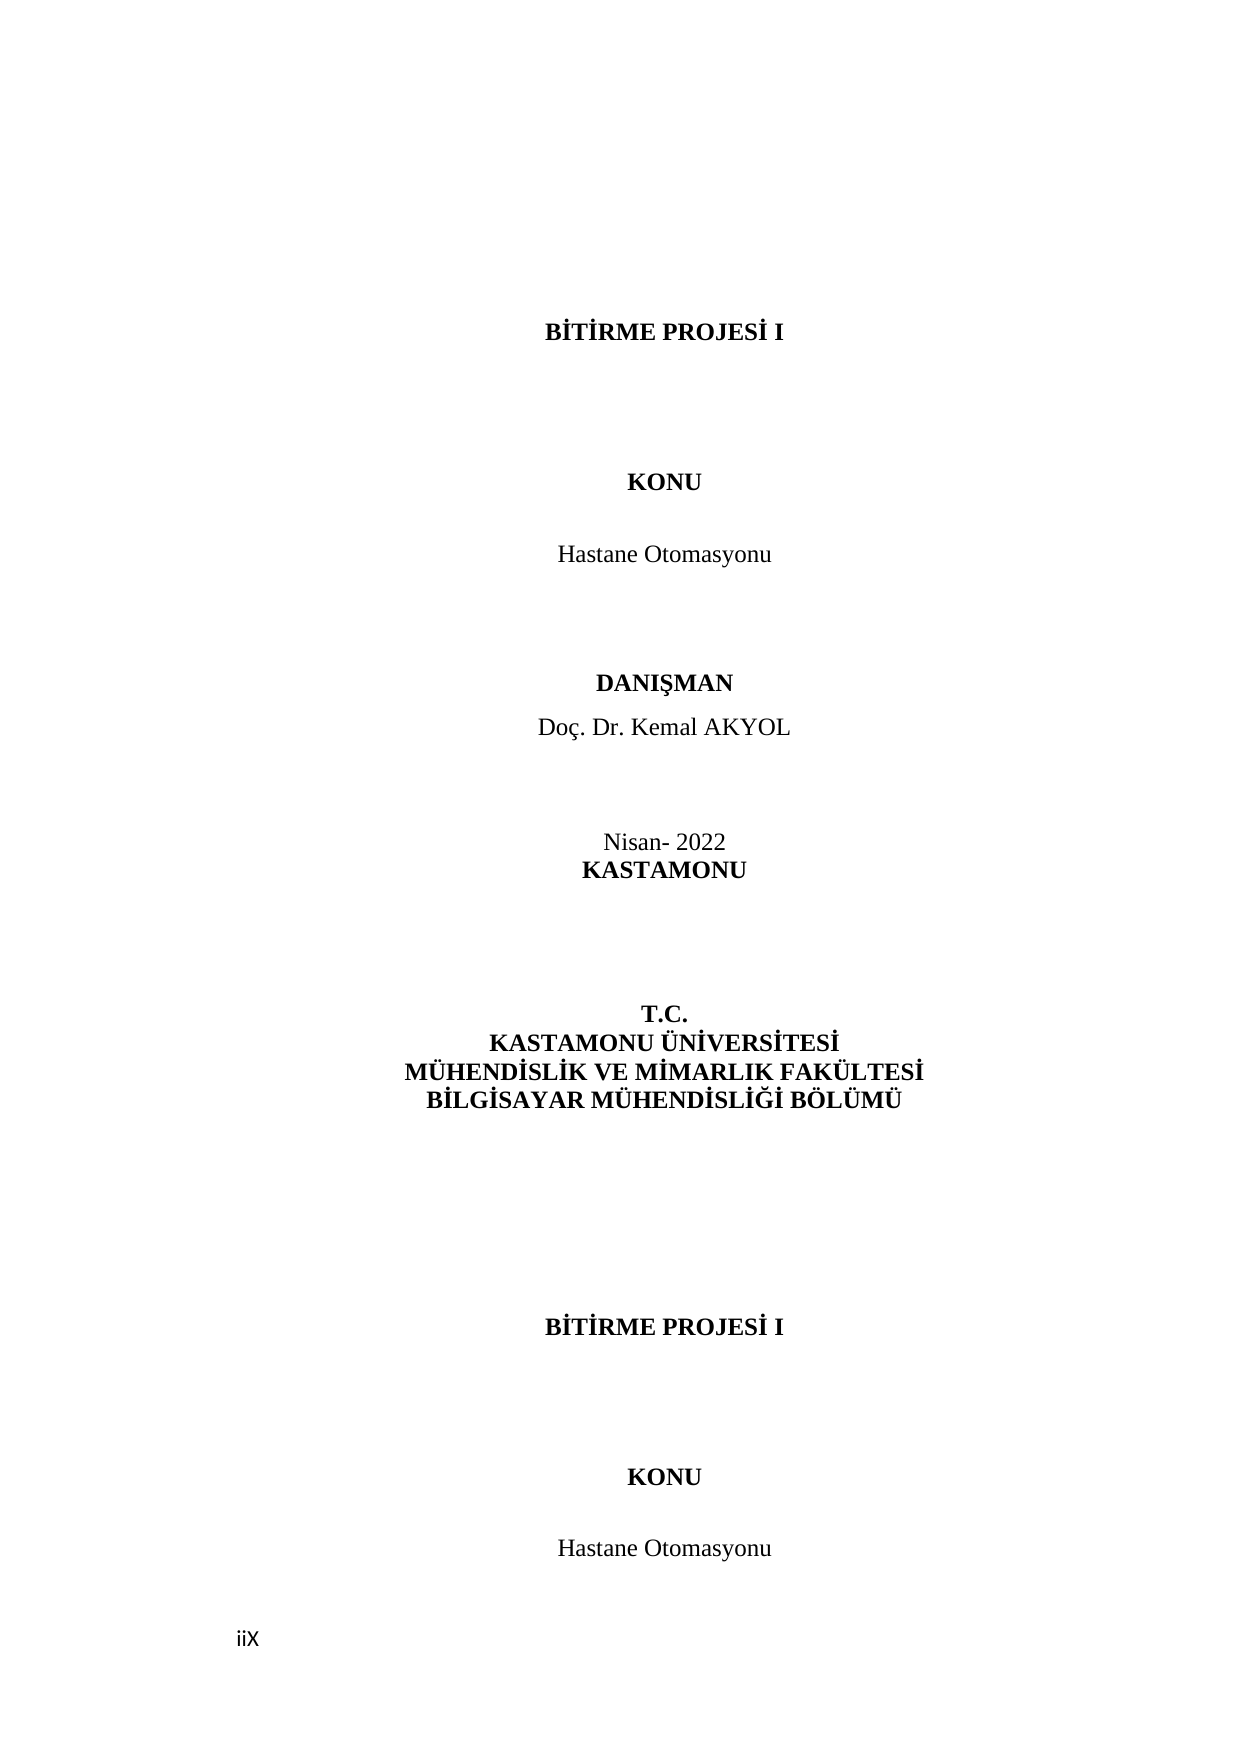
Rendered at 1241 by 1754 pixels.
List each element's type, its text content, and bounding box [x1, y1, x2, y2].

text Hastane Otomasyonu [236, 1533, 1093, 1562]
text Nisan- 2022 [236, 827, 1093, 855]
text KONU [236, 1462, 1093, 1490]
text T.C. [236, 999, 1093, 1028]
text Hastane Otomasyonu [236, 539, 1093, 568]
text BİTİRME PROJESİ I [236, 1312, 1093, 1340]
text DANIŞMAN [236, 668, 1093, 697]
text KASTAMONU [236, 855, 1093, 884]
text KONU [236, 467, 1093, 496]
text BİLGİSAYAR MÜHENDİSLİĞİ BÖLÜMÜ [236, 1085, 1093, 1114]
text MÜHENDİSLİK VE MİMARLIK FAKÜLTESİ [236, 1057, 1093, 1085]
text BİTİRME PROJESİ I [236, 317, 1093, 346]
text KASTAMONU ÜNİVERSİTESİ [236, 1028, 1093, 1057]
text Doç. Dr. Kemal AKYOL [236, 712, 1093, 740]
